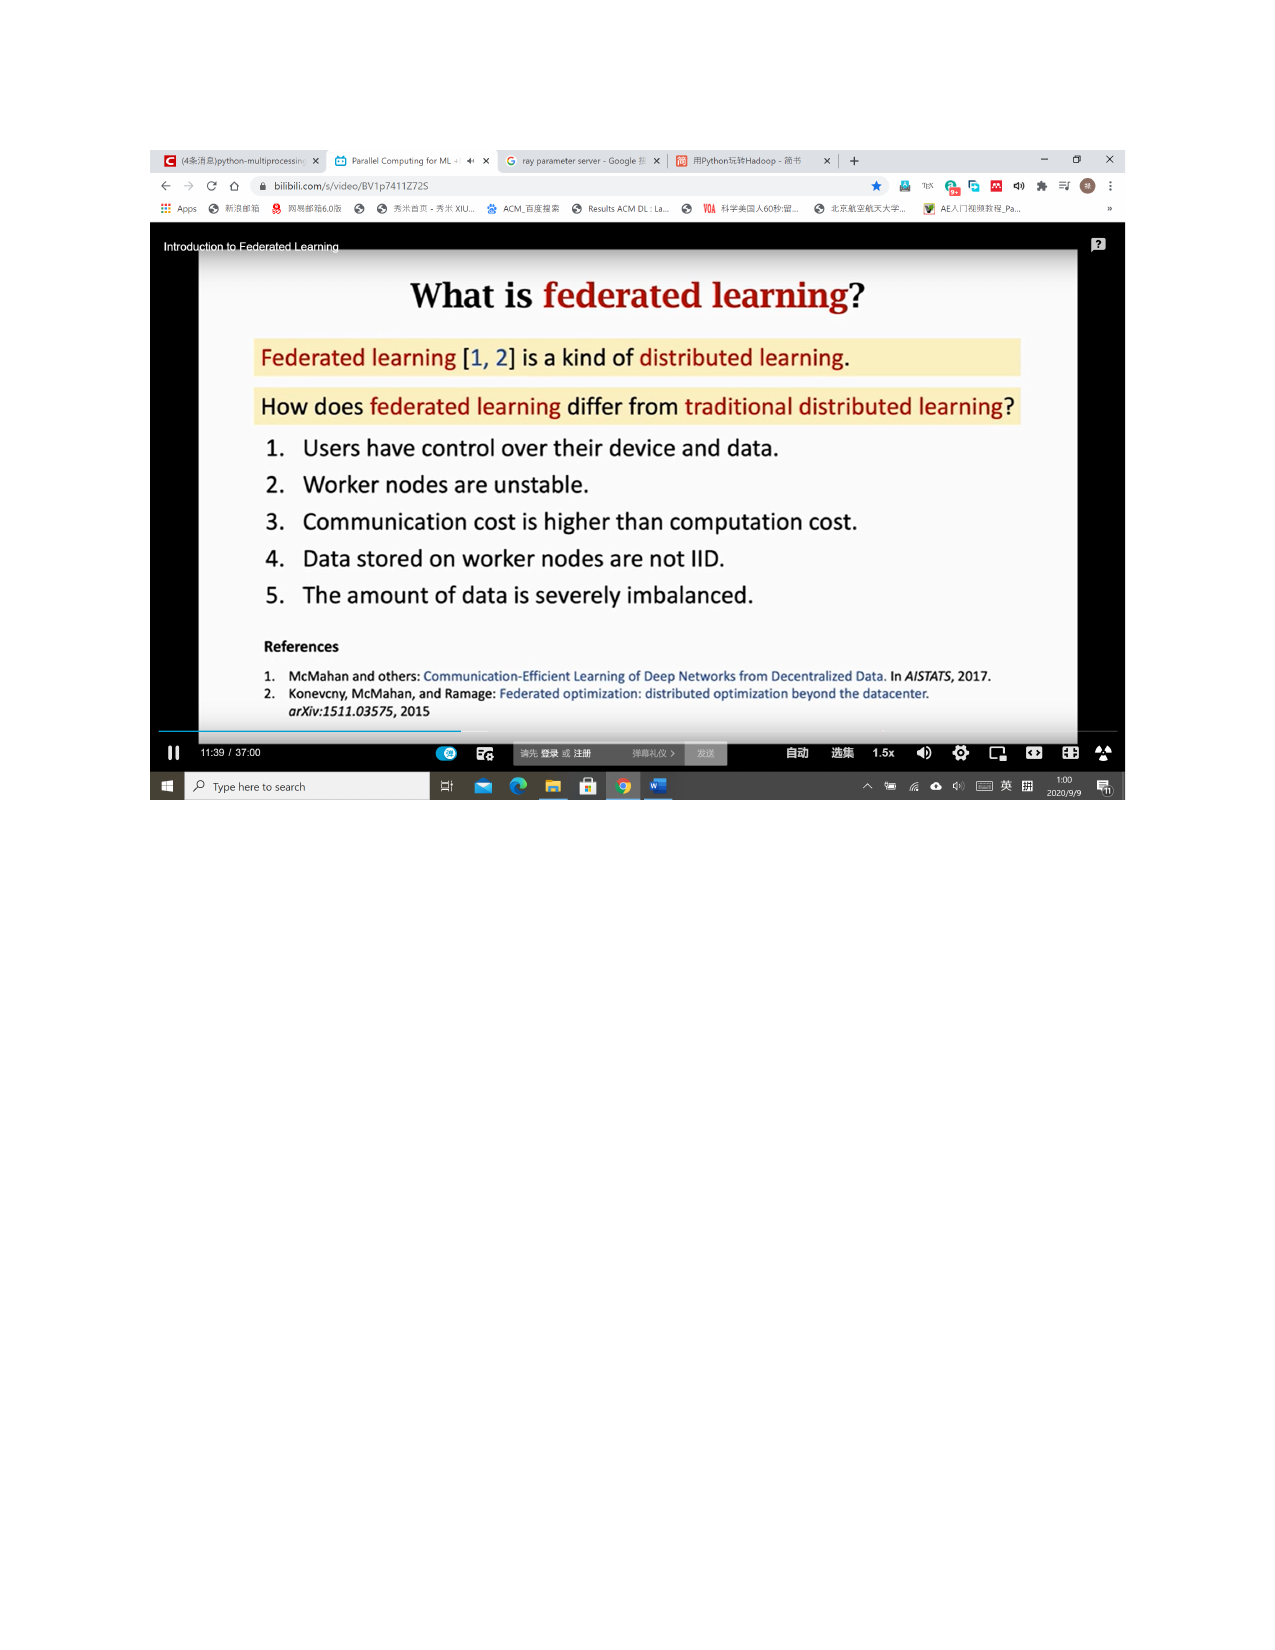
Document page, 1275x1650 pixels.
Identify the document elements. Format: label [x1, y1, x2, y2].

picture [150, 150, 1125, 800]
